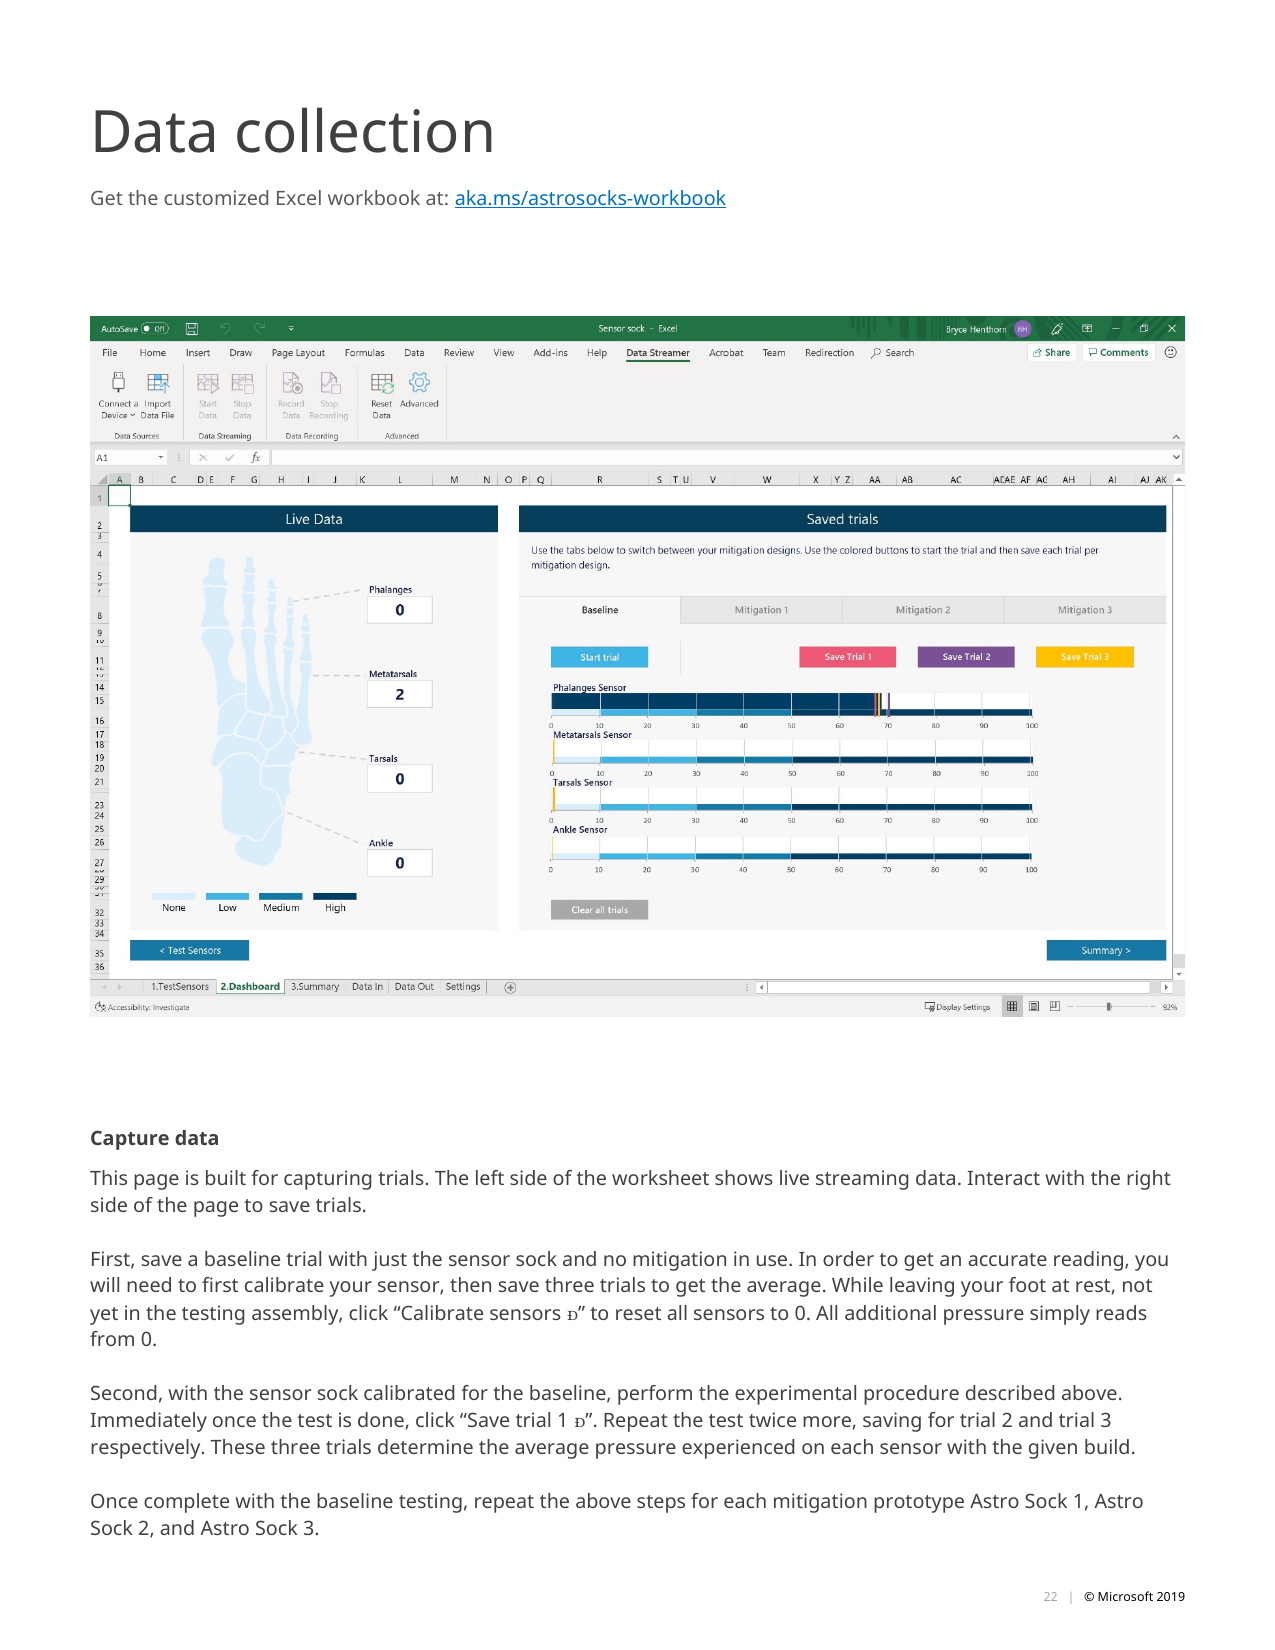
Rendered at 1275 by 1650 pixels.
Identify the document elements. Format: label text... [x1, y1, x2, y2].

picture [90, 316, 1186, 1017]
text Get the customized Excel workbook at: aka.ms/astrosocks-workbook [90, 184, 1185, 211]
text This page is built for capturing trials. The left side of the worksheet shows live streaming data. Interact with the right side of the page to save trials. [90, 1164, 1185, 1218]
text Once complete with the baseline testing, repeat the above steps for each mitigation prototype Astro Sock 1, Astro Sock 2, and Astro Sock 3. [90, 1488, 1185, 1542]
text Capture data [90, 1124, 1185, 1151]
text First, save a baseline trial with just the sensor sock and no mitigation in use. In order to get an accurate reading, you will need to first calibrate your sensor, then save three trials to get the average. While leaving your foot at rest, not yet in the testing assembly, click “Calibrate sensors ” to reset all sensors to 0. All additional pressure simply reads from 0. [90, 1245, 1185, 1353]
text Second, with the sensor sock calibrated for the baseline, perform the experimental procedure described above. Immediately once the test is done, click “Save trial 1 ”. Repeat the test twice more, saving for trial 2 and trial 3 respectively. These three trials determine the average pressure experienced on each sensor with the given build. [90, 1380, 1185, 1461]
text Data collection [90, 90, 1185, 169]
